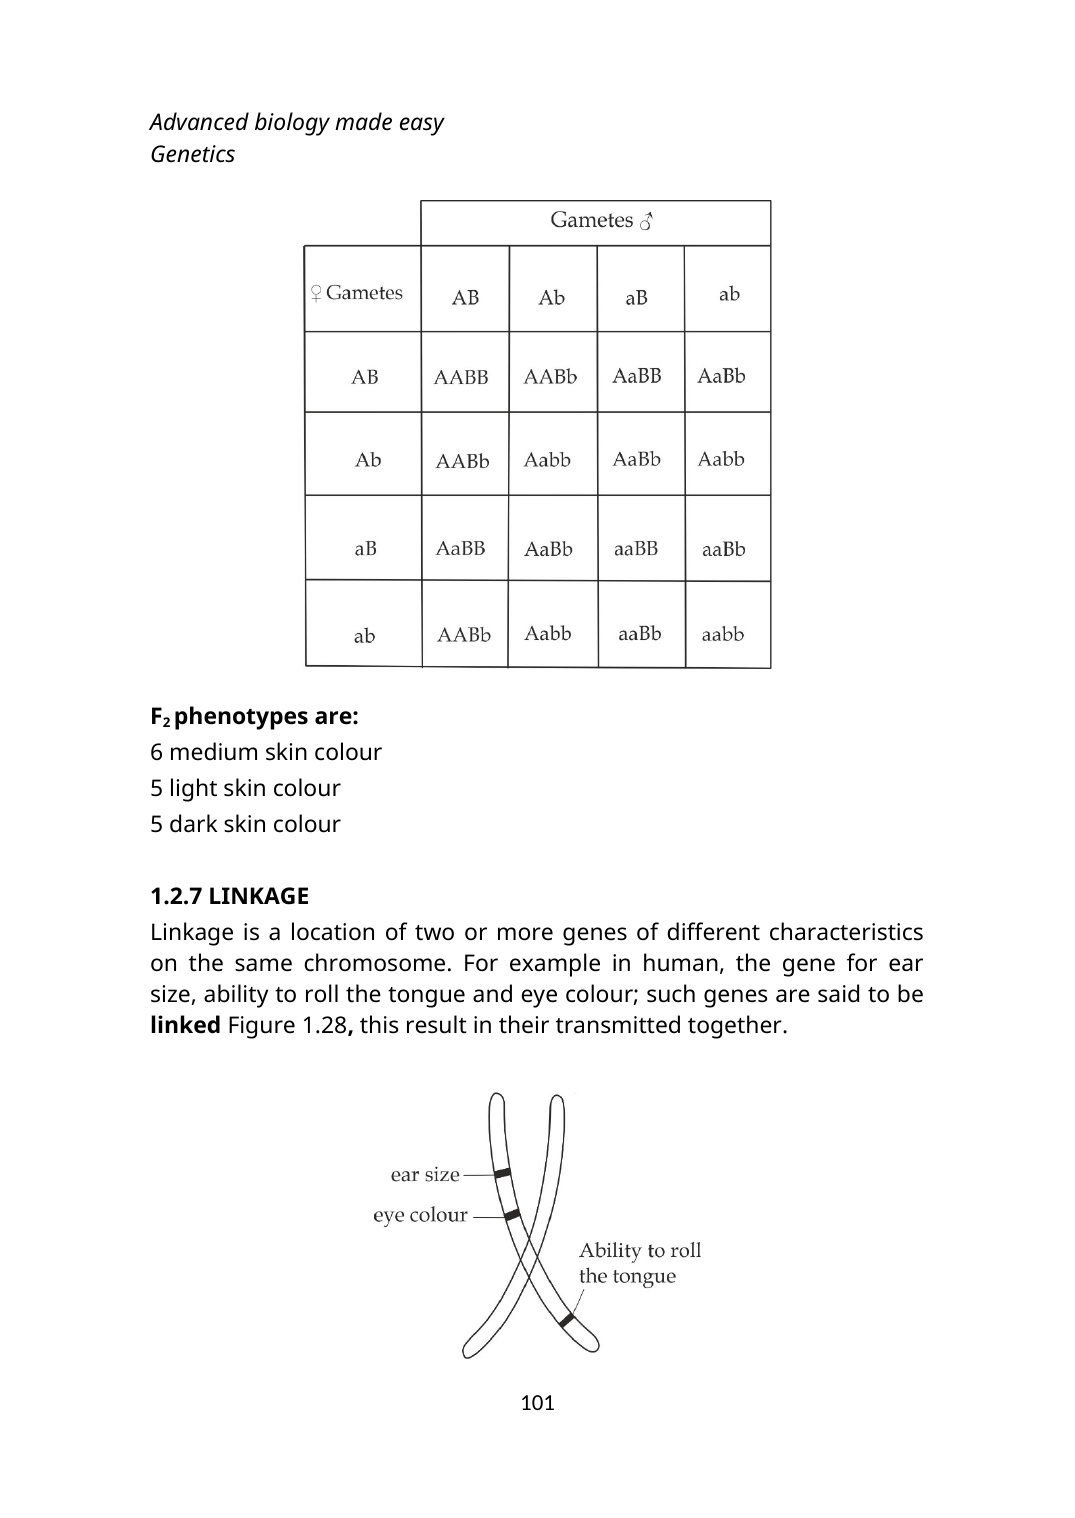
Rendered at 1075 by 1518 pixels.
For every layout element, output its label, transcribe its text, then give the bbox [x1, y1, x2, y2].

text 1.2.7 LINKAGE [150, 880, 925, 911]
text 5 light skin colour [150, 772, 925, 803]
text F2 phenotypes are: [150, 700, 925, 731]
text Linkage is a location of two or more genes of different characteristics on the same chromosome. For example in human, the gene for ear size, ability to roll the tongue and eye colour; such genes are said to be linked Figure 1.28, this result in their transmitted together. [150, 916, 925, 1041]
text 5 dark skin colour [150, 808, 925, 839]
text 6 medium skin colour [150, 736, 925, 767]
picture [374, 1071, 701, 1359]
picture [303, 200, 772, 669]
